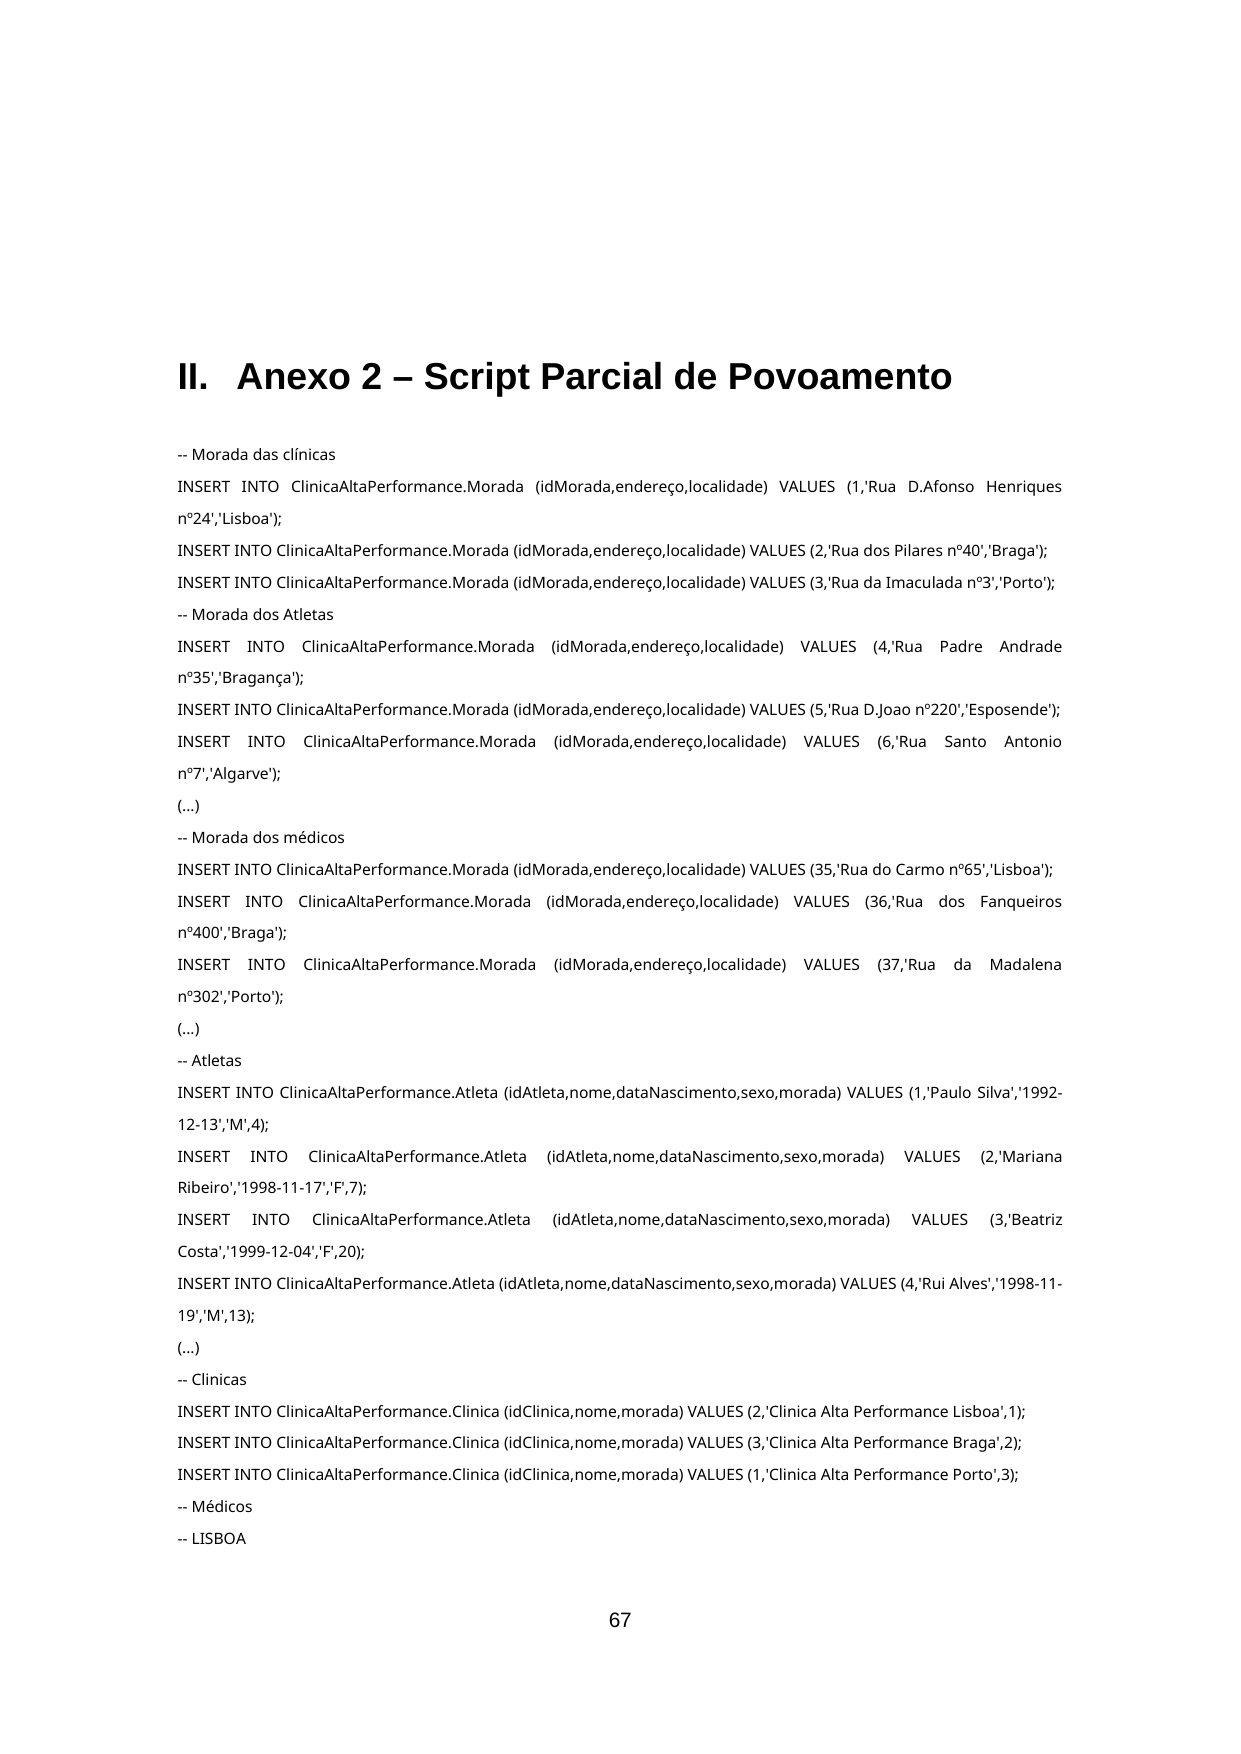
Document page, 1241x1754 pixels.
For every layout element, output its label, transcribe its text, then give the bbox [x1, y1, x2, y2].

text INSERT INTO ClinicaAltaPerformance.Atleta (idAtleta,nome,dataNascimento,sexo,morada) VALUES (1,'Paulo Silva','1992-12-13','M',4); [177, 1082, 1063, 1135]
text INSERT INTO ClinicaAltaPerformance.Morada (idMorada,endereço,localidade) VALUES (2,'Rua dos Pilares nº40','Braga'); [177, 540, 1063, 561]
text INSERT INTO ClinicaAltaPerformance.Atleta (idAtleta,nome,dataNascimento,sexo,morada) VALUES (3,'Beatriz Costa','1999-12-04','F',20); [177, 1209, 1063, 1262]
text INSERT INTO ClinicaAltaPerformance.Clinica (idClinica,nome,morada) VALUES (3,'Clinica Alta Performance Braga',2); [177, 1432, 1063, 1453]
text INSERT INTO ClinicaAltaPerformance.Clinica (idClinica,nome,morada) VALUES (2,'Clinica Alta Performance Lisboa',1); [177, 1400, 1063, 1422]
text INSERT INTO ClinicaAltaPerformance.Morada (idMorada,endereço,localidade) VALUES (6,'Rua Santo Antonio nº7','Algarve'); [177, 731, 1063, 784]
text -- Médicos [177, 1496, 1063, 1517]
text -- Morada dos Atletas [177, 603, 1063, 625]
text INSERT INTO ClinicaAltaPerformance.Atleta (idAtleta,nome,dataNascimento,sexo,morada) VALUES (2,'Mariana Ribeiro','1998-11-17','F',7); [177, 1145, 1063, 1198]
text INSERT INTO ClinicaAltaPerformance.Morada (idMorada,endereço,localidade) VALUES (36,'Rua dos Fanqueiros nº400','Braga'); [177, 890, 1063, 943]
text INSERT INTO ClinicaAltaPerformance.Morada (idMorada,endereço,localidade) VALUES (1,'Rua D.Afonso Henriques nº24','Lisboa'); [177, 476, 1063, 529]
text INSERT INTO ClinicaAltaPerformance.Morada (idMorada,endereço,localidade) VALUES (35,'Rua do Carmo nº65','Lisboa'); [177, 858, 1063, 880]
text INSERT INTO ClinicaAltaPerformance.Morada (idMorada,endereço,localidade) VALUES (3,'Rua da Imaculada nº3','Porto'); [177, 572, 1063, 593]
text INSERT INTO ClinicaAltaPerformance.Atleta (idAtleta,nome,dataNascimento,sexo,morada) VALUES (4,'Rui Alves','1998-11-19','M',13); [177, 1273, 1063, 1326]
text INSERT INTO ClinicaAltaPerformance.Clinica (idClinica,nome,morada) VALUES (1,'Clinica Alta Performance Porto',3); [177, 1464, 1063, 1485]
text -- LISBOA [177, 1528, 1063, 1549]
text INSERT INTO ClinicaAltaPerformance.Morada (idMorada,endereço,localidade) VALUES (4,'Rua Padre Andrade nº35','Bragança'); [177, 635, 1063, 688]
text -- Morada das clínicas [177, 444, 1063, 465]
text INSERT INTO ClinicaAltaPerformance.Morada (idMorada,endereço,localidade) VALUES (37,'Rua da Madalena nº302','Porto'); [177, 954, 1063, 1007]
text -- Morada dos médicos [177, 827, 1063, 848]
text -- Atletas [177, 1050, 1063, 1071]
text (...) [177, 795, 1063, 816]
text (...) [177, 1018, 1063, 1039]
text Anexo 2 – Script Parcial de Povoamento [177, 354, 1063, 398]
text -- Clinicas [177, 1368, 1063, 1390]
text (...) [177, 1337, 1063, 1358]
text INSERT INTO ClinicaAltaPerformance.Morada (idMorada,endereço,localidade) VALUES (5,'Rua D.Joao nº220','Esposende'); [177, 699, 1063, 720]
